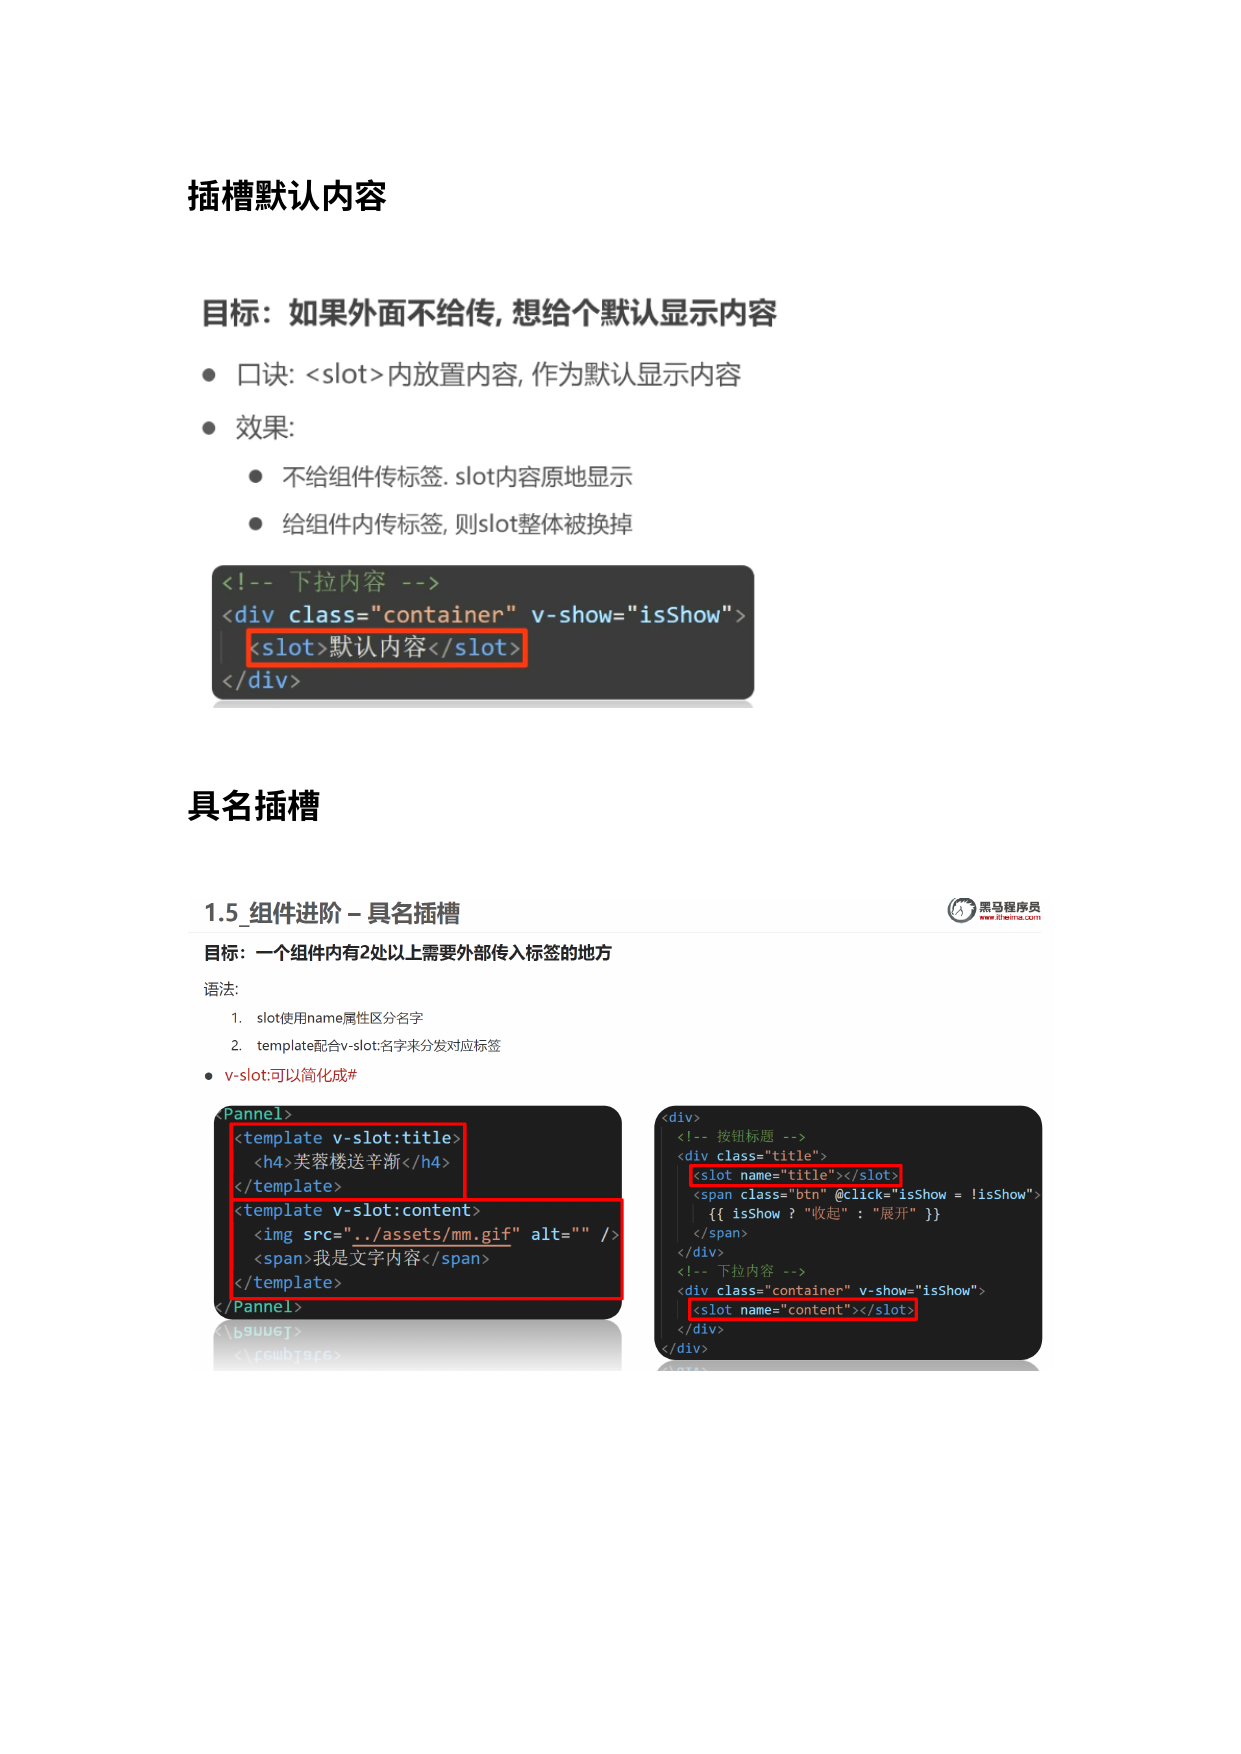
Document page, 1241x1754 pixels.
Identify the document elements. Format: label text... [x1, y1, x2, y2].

subtitle 具名插槽 [187, 771, 1053, 836]
picture [187, 898, 1053, 1371]
picture [187, 289, 794, 708]
subtitle 插槽默认内容 [187, 162, 1053, 227]
